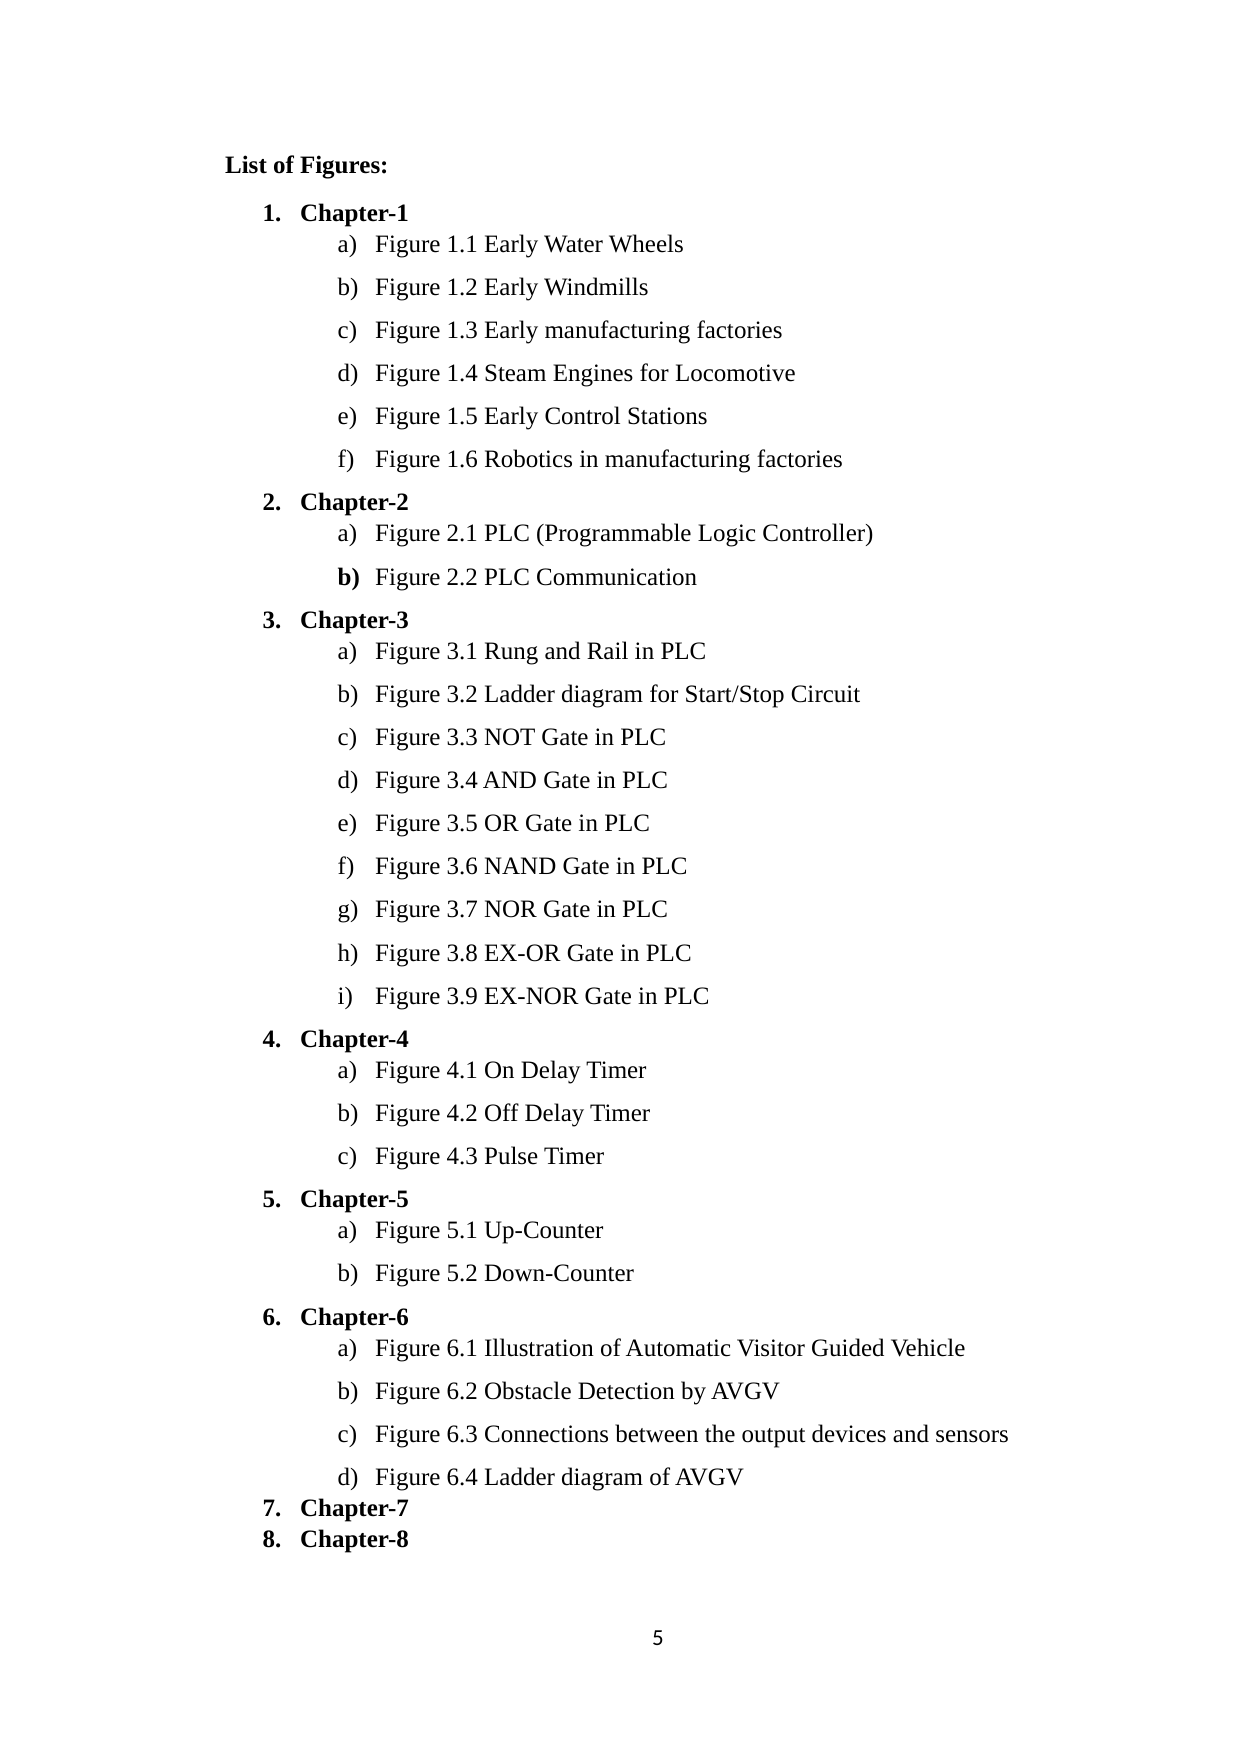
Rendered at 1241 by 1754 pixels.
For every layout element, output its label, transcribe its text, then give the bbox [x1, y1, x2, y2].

list Figure 2.2 PLC Communication [337, 562, 1090, 590]
list Chapter-2 [262, 487, 1090, 516]
list Figure 3.3 NOT Gate in PLC [337, 722, 1090, 751]
list Figure 3.5 OR Gate in PLC [337, 808, 1090, 837]
list Figure 3.7 NOR Gate in PLC [337, 894, 1090, 923]
list Figure 3.1 Rung and Rail in PLC [337, 636, 1090, 664]
list Figure 5.1 Up-Counter [337, 1215, 1090, 1244]
list Chapter-4 [262, 1024, 1090, 1053]
text List of Figures: [225, 150, 1090, 179]
list Figure 5.2 Down-Counter [337, 1258, 1090, 1287]
list Figure 4.2 Off Delay Timer [337, 1098, 1090, 1127]
list Figure 6.4 Ladder diagram of AVGV [337, 1462, 1090, 1491]
list Figure 3.6 NAND Gate in PLC [337, 851, 1090, 880]
list Figure 1.5 Early Control Stations [337, 401, 1090, 430]
list Figure 4.3 Pulse Timer [337, 1141, 1090, 1170]
list Figure 3.4 AND Gate in PLC [337, 765, 1090, 794]
list Figure 6.2 Obstacle Detection by AVGV [337, 1376, 1090, 1404]
list Chapter-6 [262, 1302, 1090, 1330]
list Chapter-8 [262, 1524, 1090, 1553]
list Figure 1.6 Robotics in manufacturing factories [337, 444, 1090, 473]
list Chapter-5 [262, 1184, 1090, 1213]
list Figure 6.1 Illustration of Automatic Visitor Guided Vehicle [337, 1333, 1090, 1361]
list Figure 3.2 Ladder diagram for Start/Stop Circuit [337, 679, 1090, 708]
list Figure 1.3 Early manufacturing factories [337, 315, 1090, 344]
list Figure 1.2 Early Windmills [337, 272, 1090, 301]
list Figure 1.1 Early Water Wheels [337, 229, 1090, 257]
list Figure 1.4 Steam Engines for Locomotive [337, 358, 1090, 387]
list Chapter-7 [262, 1493, 1090, 1522]
list Figure 3.8 EX-OR Gate in PLC [337, 938, 1090, 966]
list Chapter-1 [262, 198, 1090, 226]
list Figure 3.9 EX-NOR Gate in PLC [337, 981, 1090, 1009]
list Figure 4.1 On Delay Timer [337, 1055, 1090, 1084]
list Figure 6.3 Connections between the output devices and sensors [337, 1419, 1090, 1448]
list Chapter-3 [262, 605, 1090, 633]
list Figure 2.1 PLC (Programmable Logic Controller) [337, 518, 1090, 547]
